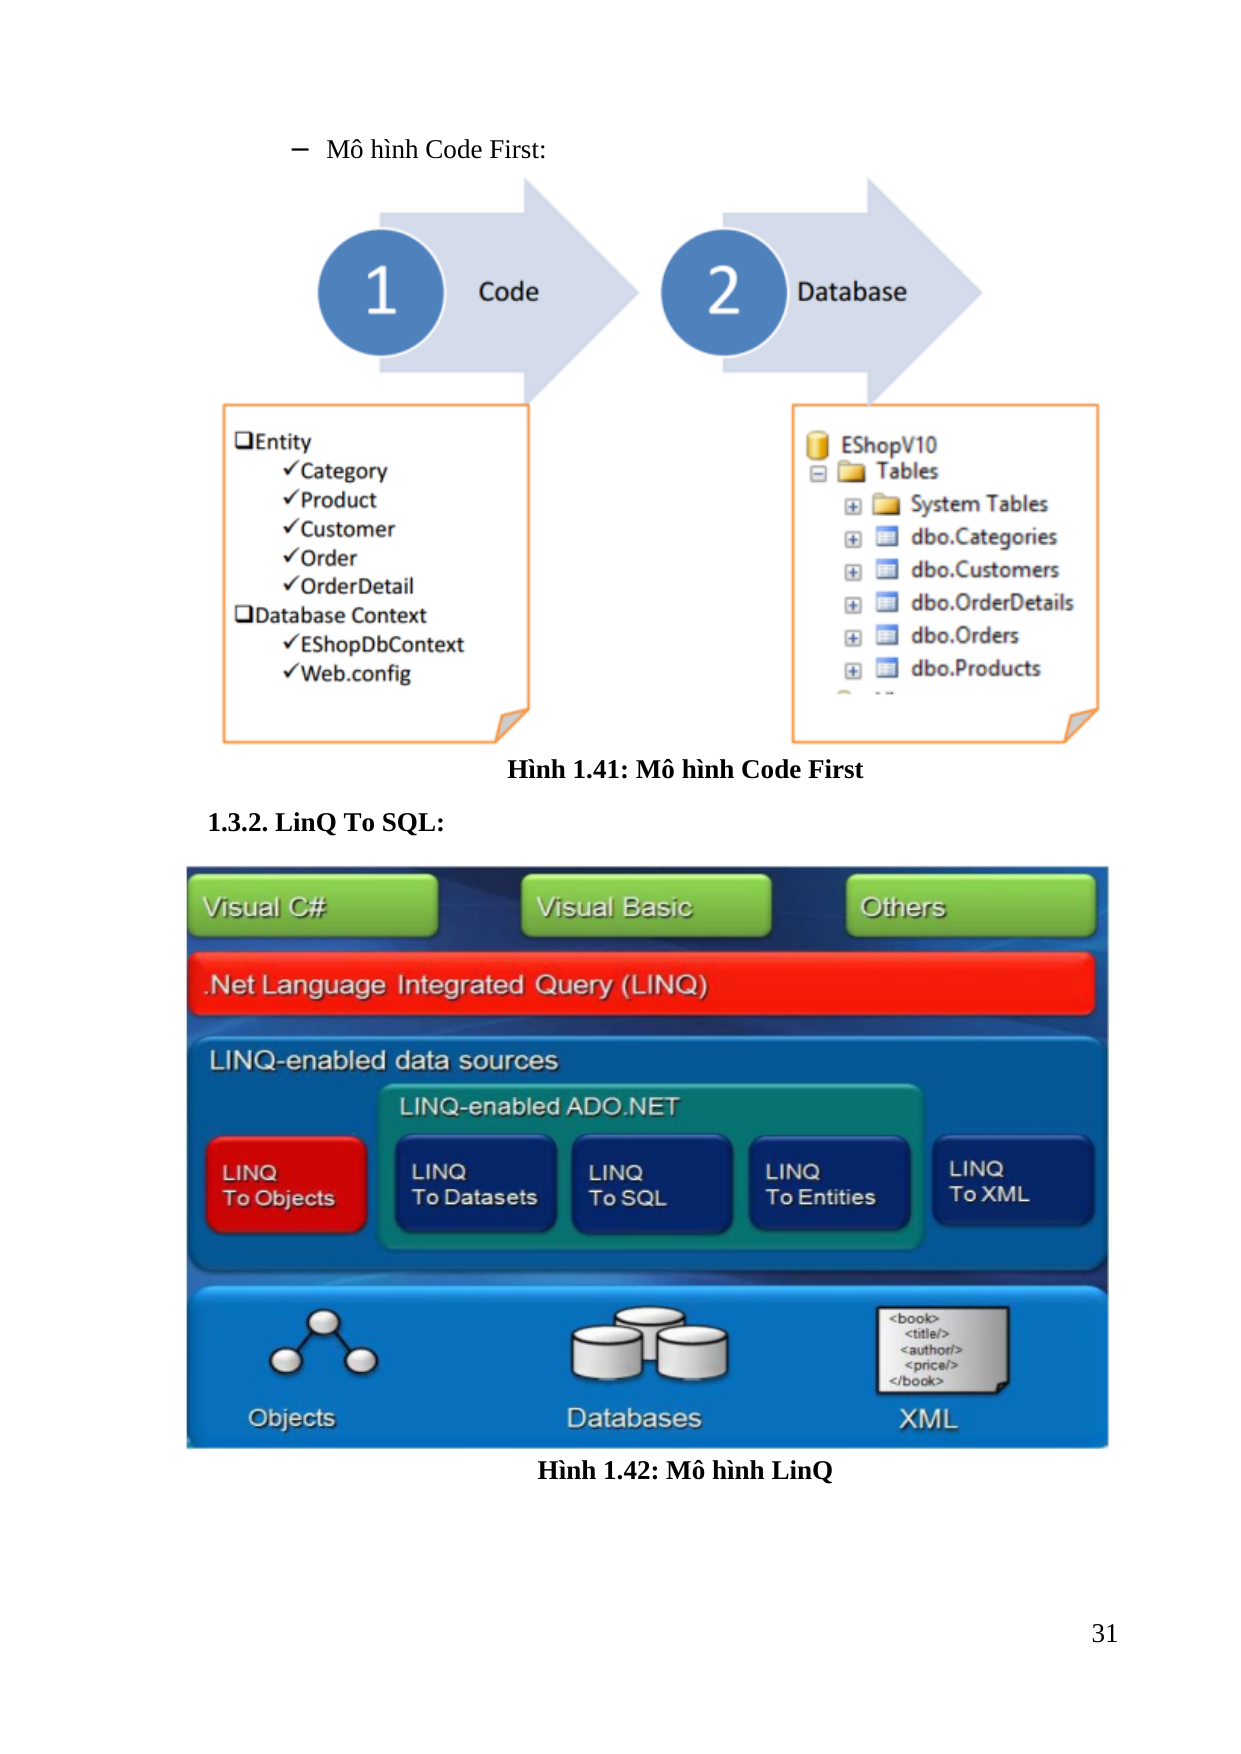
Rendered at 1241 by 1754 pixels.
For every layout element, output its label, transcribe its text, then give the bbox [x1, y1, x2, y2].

picture [181, 859, 1114, 1455]
list Mô hình Code First: [288, 118, 1118, 174]
text 1.3.2. LinQ To SQL: [207, 807, 1118, 838]
text Hình 1.42: Mô hình LinQ [252, 1454, 1118, 1486]
text Hình 1.41: Mô hình Code First [252, 754, 1118, 785]
picture [181, 173, 1114, 754]
